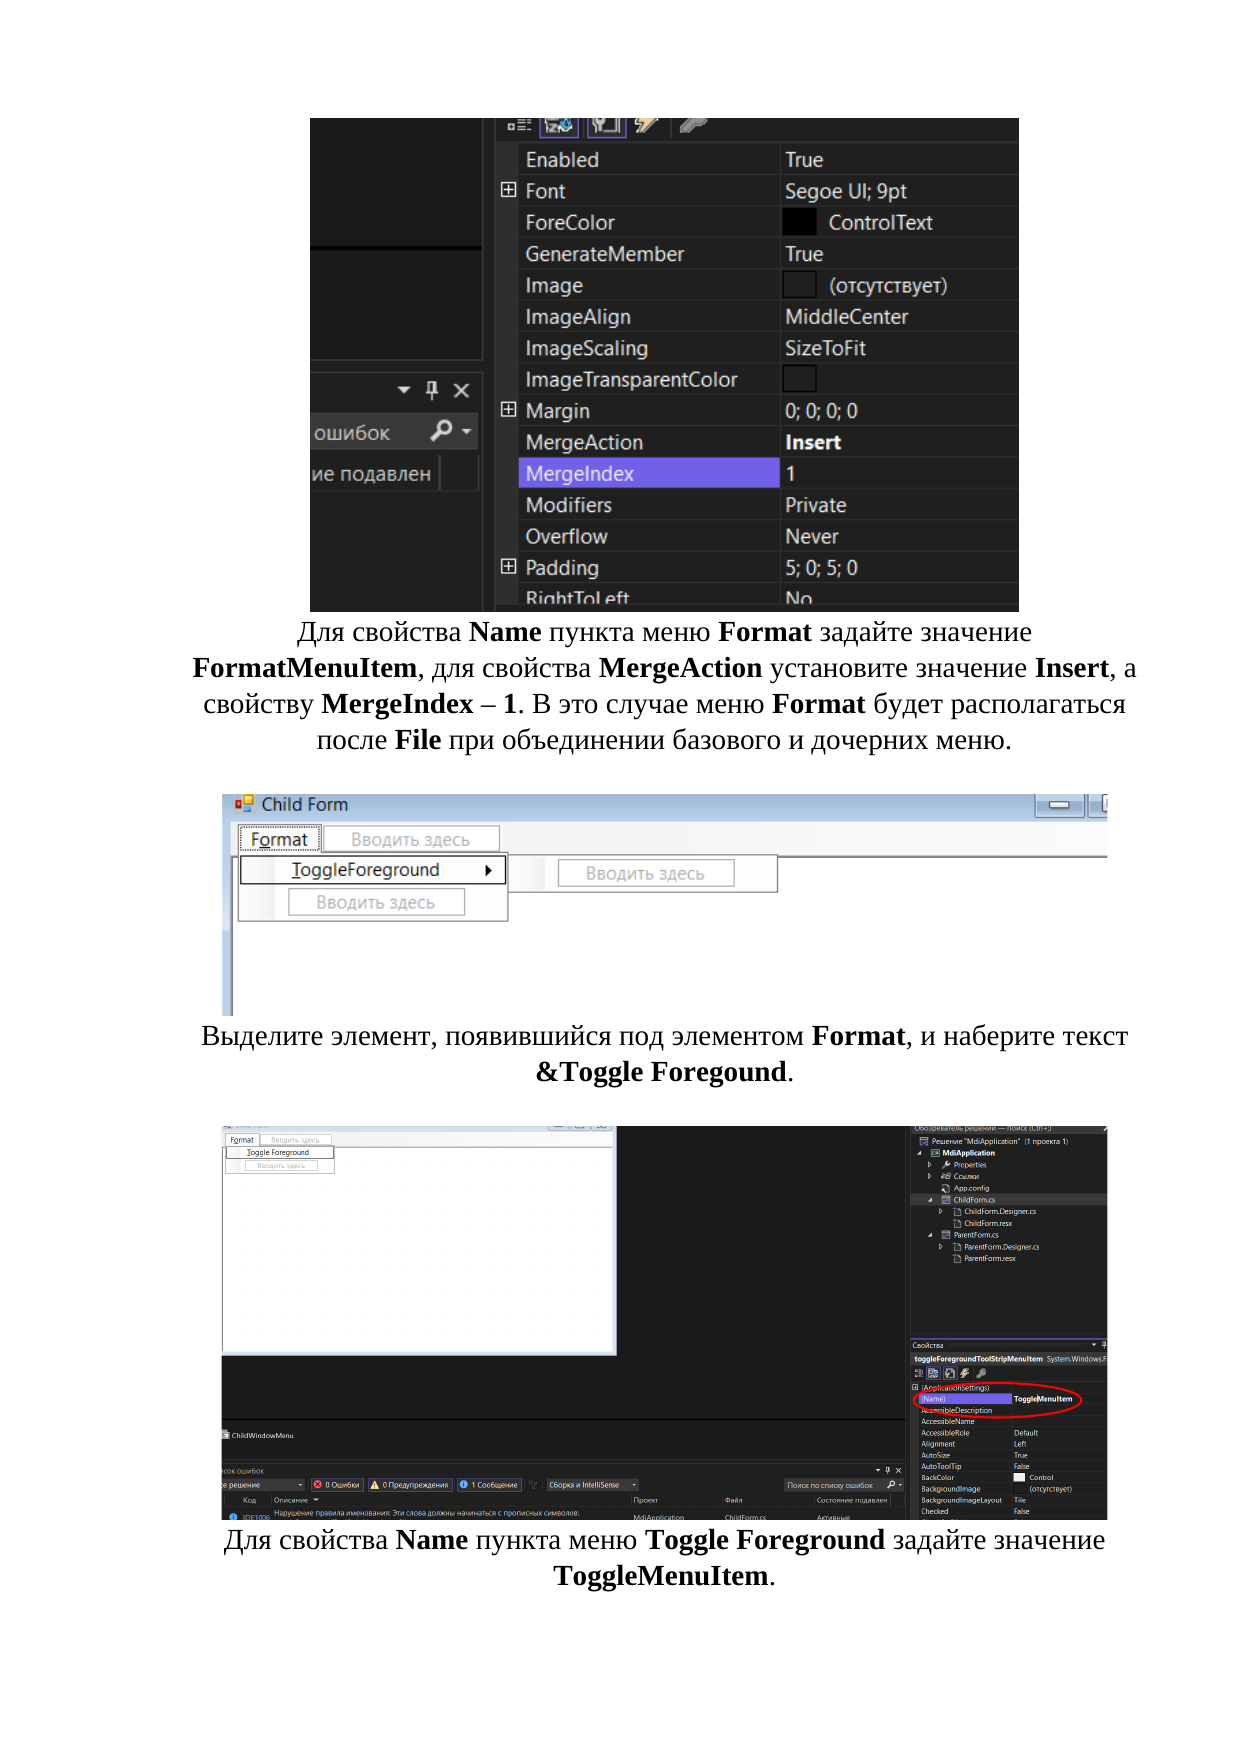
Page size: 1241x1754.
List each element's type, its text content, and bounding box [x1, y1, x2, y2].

list Для свойства Name пункта меню Format задайте значение FormatMenuItem, для свойства MergeAction установите значение Insert, а свойству MergeIndex – 1. В это случае меню Format будет располагаться после File при объединении базового и дочерних меню. [177, 614, 1152, 756]
list Выделите элемент, появившийся под элементом Format, и наберите текст &Toggle Foregound. [177, 1018, 1152, 1087]
picture [221, 1126, 1108, 1520]
picture [310, 118, 1019, 612]
list Для свойства Name пункта меню Toggle Foreground задайте значение ToggleMenuItem. [177, 1522, 1152, 1591]
picture [221, 794, 1108, 1016]
